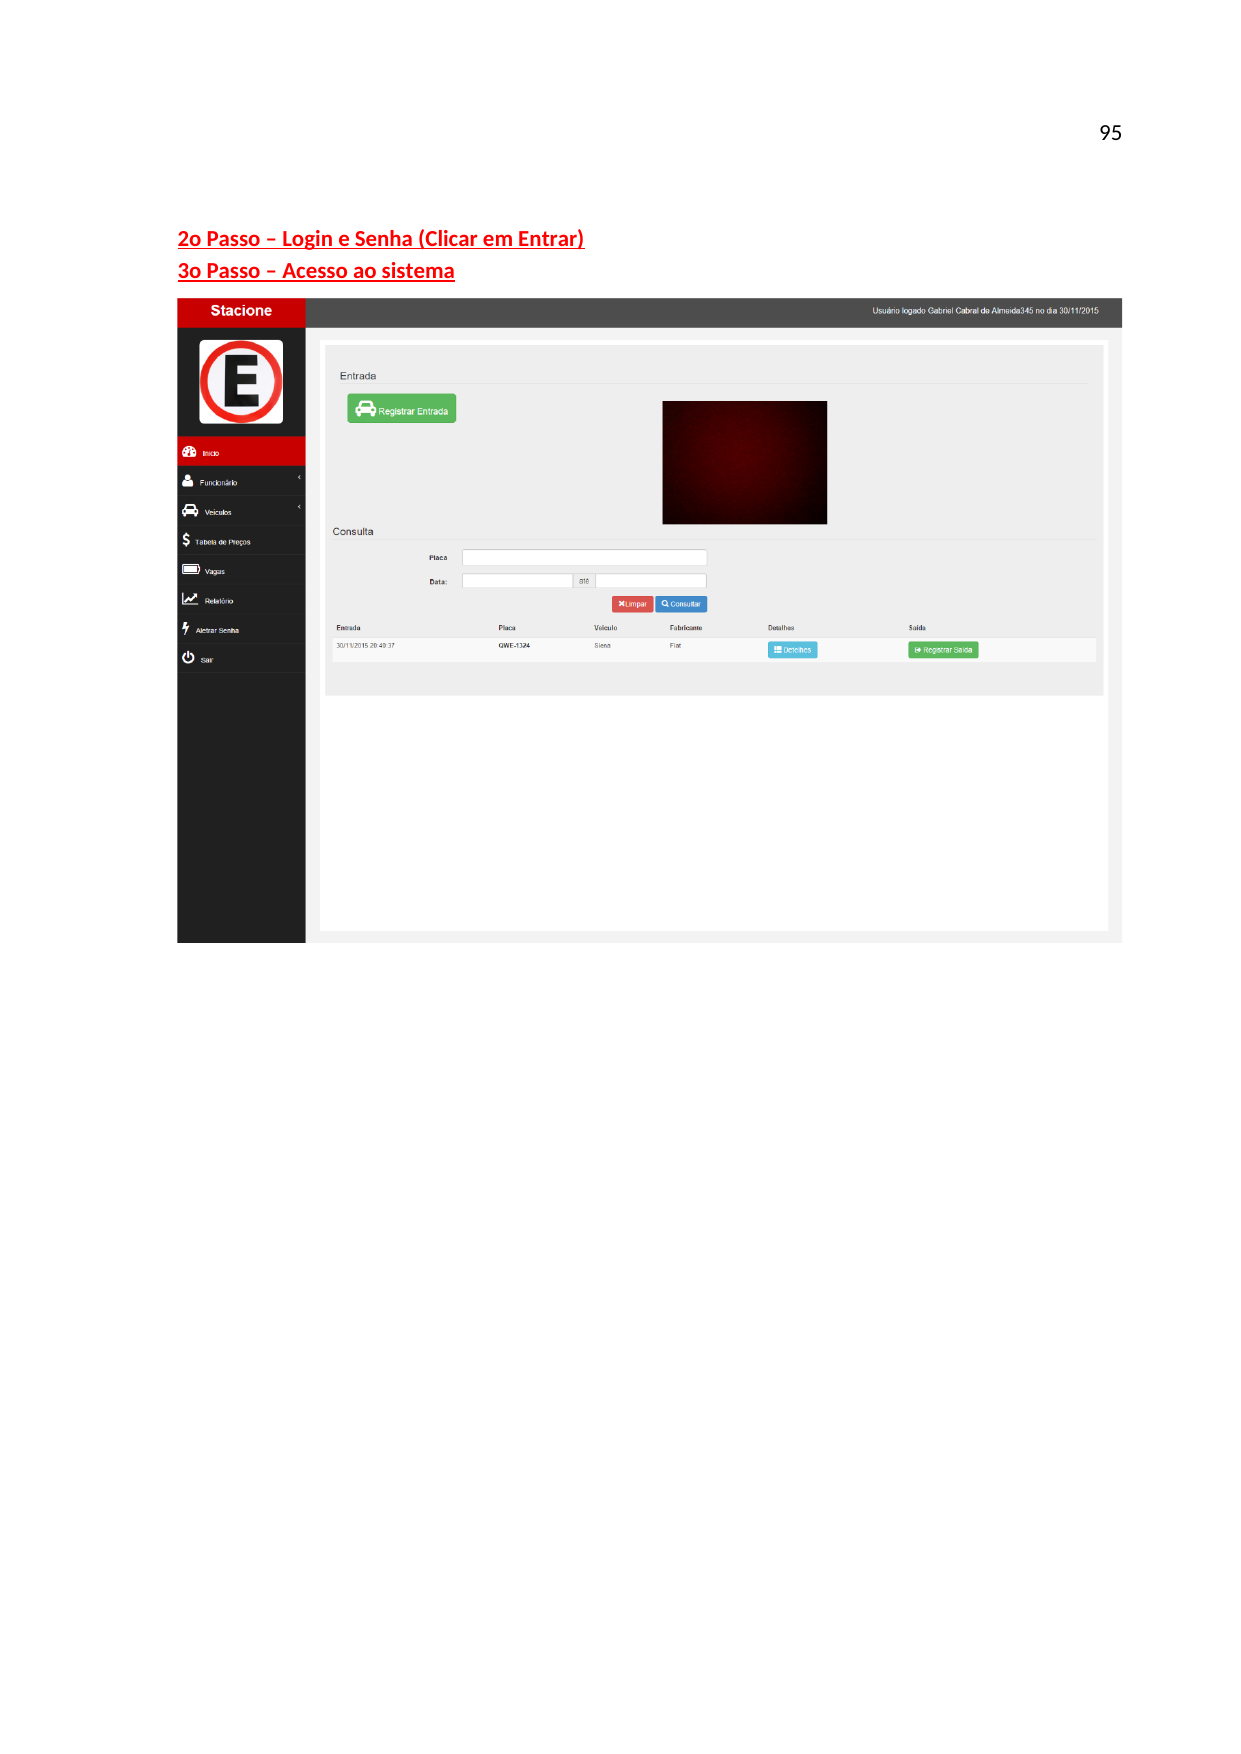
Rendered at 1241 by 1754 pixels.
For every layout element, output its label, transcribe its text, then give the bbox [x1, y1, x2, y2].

picture [177, 288, 1123, 943]
text 2o Passo – Login e Senha (Clicar em Entrar) 3o Passo – Acesso ao sistema [177, 224, 1122, 288]
